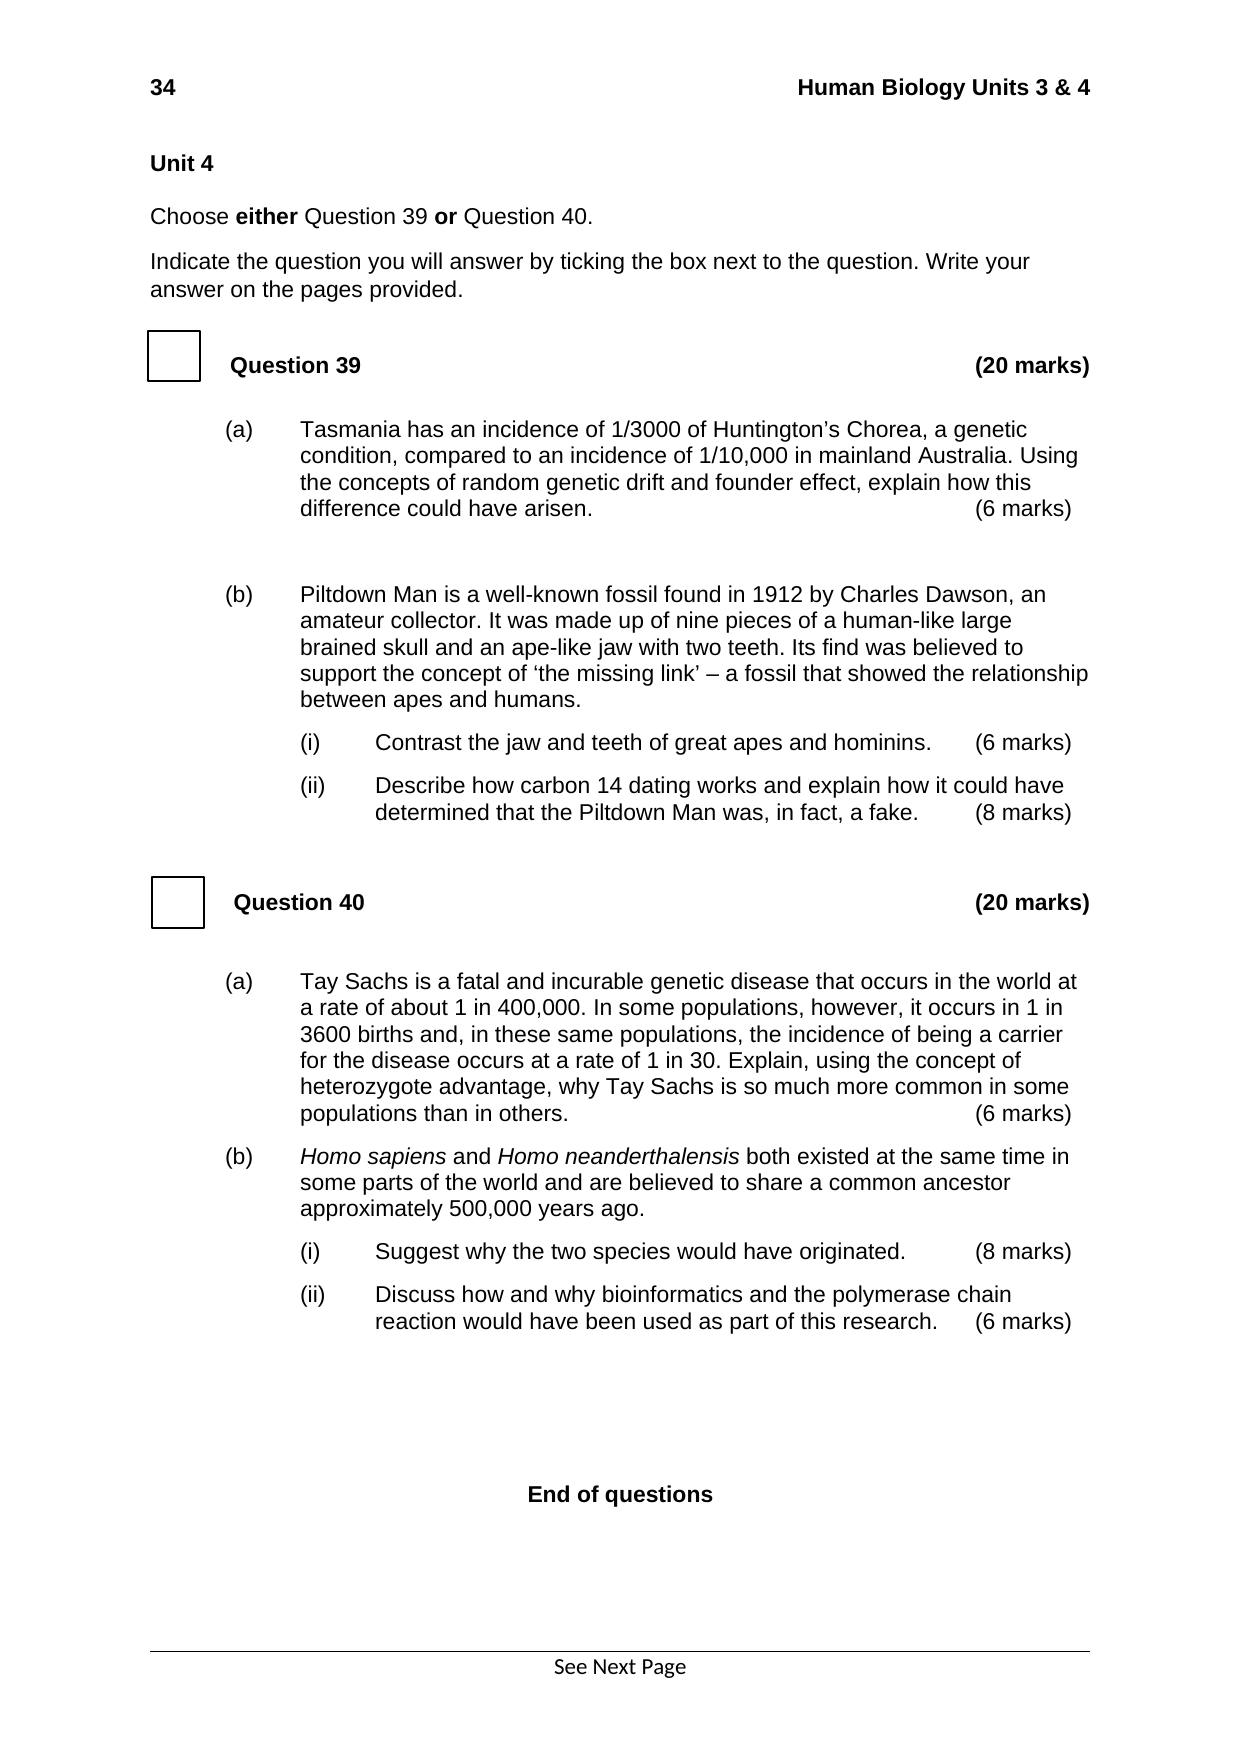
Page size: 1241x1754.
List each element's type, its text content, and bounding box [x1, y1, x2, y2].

text Question 39 (20 marks) [201, 352, 1090, 378]
text Indicate the question you will answer by ticking the box next to the question. Write your answer on the pages provided. [150, 248, 1071, 303]
text Question 40 (20 marks) [205, 889, 1090, 915]
text (i) Contrast the jaw and teeth of great apes and hominins. (6 marks) [225, 729, 1090, 756]
text (a) Tay Sachs is a fatal and incurable genetic disease that occurs in the world at a rate of about 1 in 400,000. In some populations, however, it occurs in 1 in 3600 births and, in these same populations, the incidence of being a carrier for the disease occurs at a rate of 1 in 30. Explain, using the concept of heterozygote advantage, why Tay Sachs is so much more common in some populations than in others. (6 marks) [225, 968, 1090, 1126]
text Choose either Question 39 or Question 40. [150, 203, 1071, 229]
text Unit 4 [150, 150, 1090, 176]
text (i) Suggest why the two species would have originated. (8 marks) [300, 1238, 1090, 1265]
text (b) Piltdown Man is a well-known fossil found in 1912 by Charles Dawson, an amateur collector. It was made up of nine pieces of a human-like large brained skull and an ape-like jaw with two teeth. Its find was believed to support the concept of ‘the missing link’ – a fossil that showed the relationship between apes and humans. [225, 581, 1090, 713]
text (ii) Describe how carbon 14 dating works and explain how it could have determined that the Piltdown Man was, in fact, a fake. (8 marks) [300, 772, 1090, 825]
text (ii) Discuss how and why bioinformatics and the polymerase chain reaction would have been used as part of this research. (6 marks) [300, 1281, 1090, 1334]
text End of questions [150, 1481, 1090, 1508]
text (b) Homo sapiens and Homo neanderthalensis both existed at the same time in some parts of the world and are believed to share a common ancestor approximately 500,000 years ago. [225, 1143, 1090, 1222]
text (a) Tasmania has an incidence of 1/3000 of Huntington’s Chorea, a genetic condition, compared to an incidence of 1/10,000 in mainland Australia. Using the concepts of random genetic drift and founder effect, explain how this difference could have arisen. (6 marks) [225, 416, 1090, 521]
